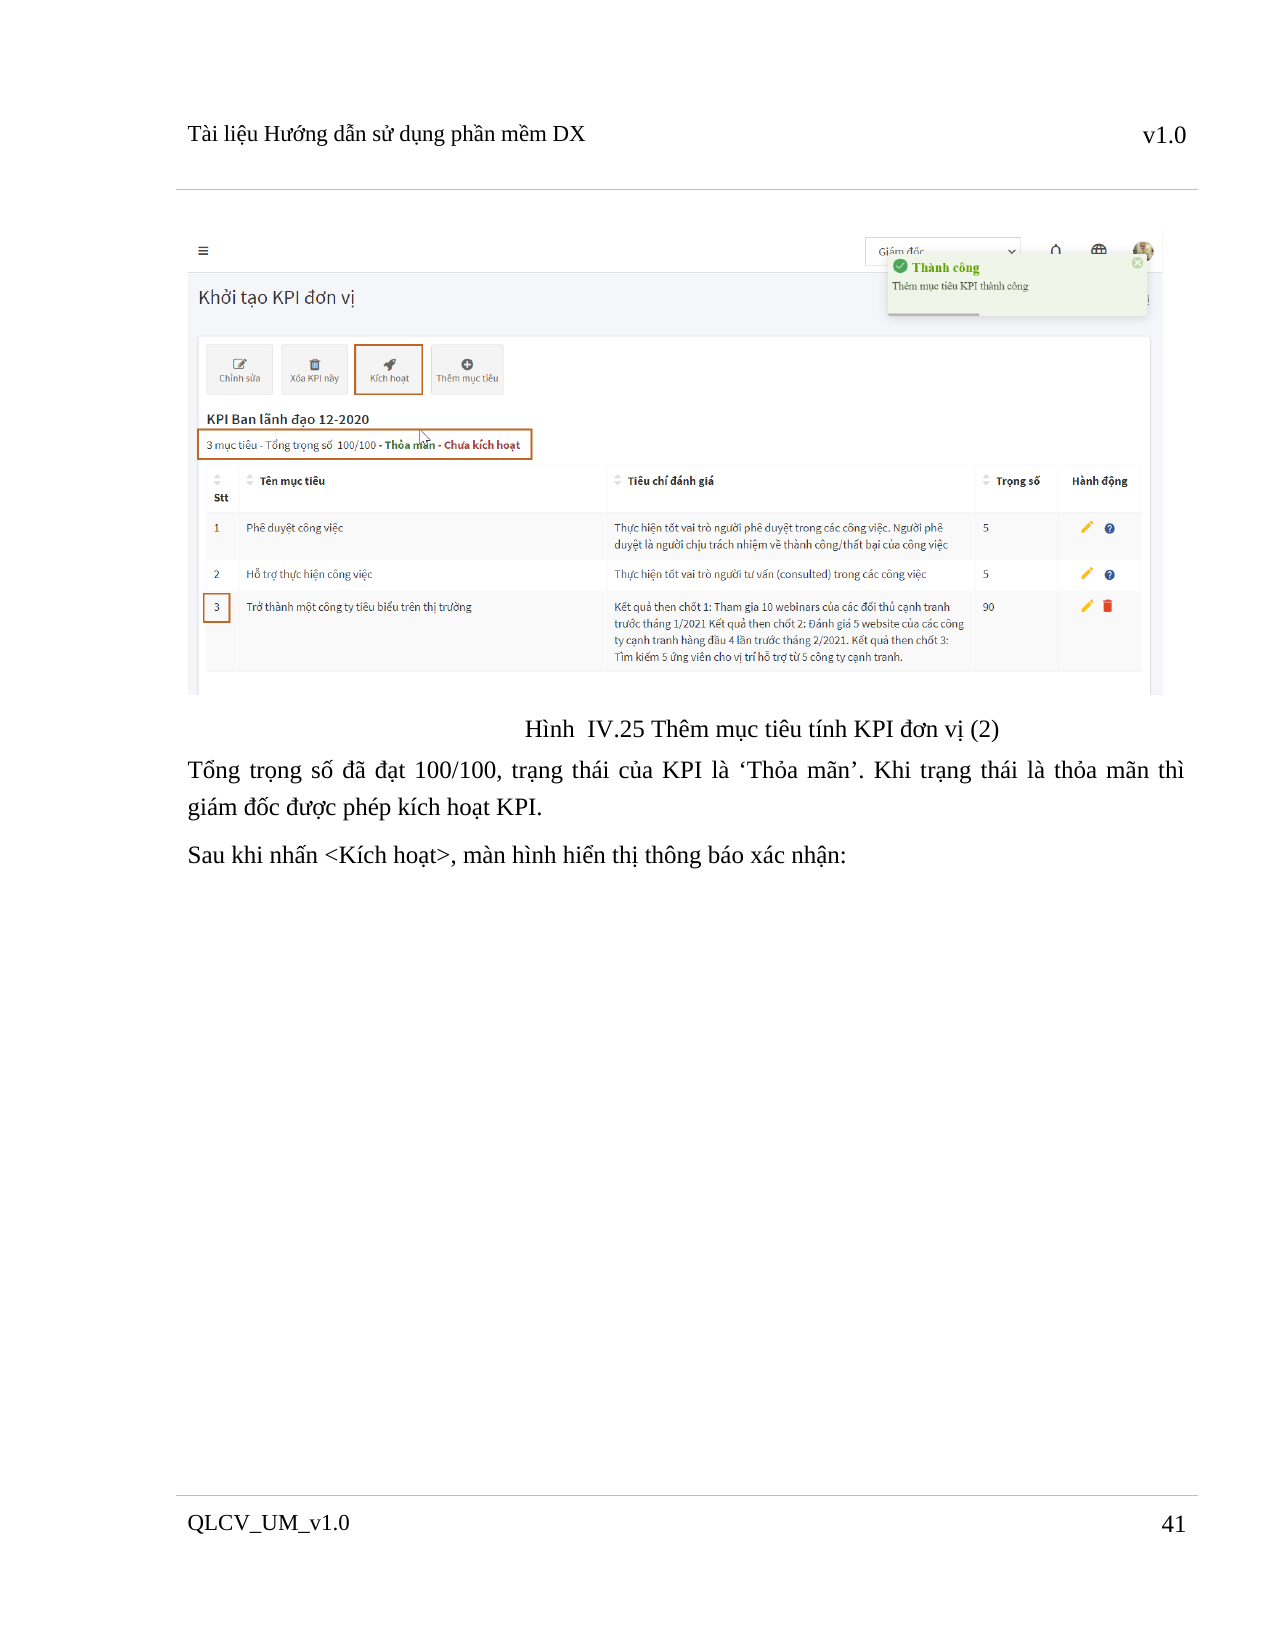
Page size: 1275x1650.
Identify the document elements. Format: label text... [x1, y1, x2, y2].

picture [187, 230, 1163, 695]
text Tổng trọng số đã đạt 100/100, trạng thái của KPI là ‘Thỏa mãn’. Khi trạng thái là thỏa mãn thì giám đốc được phép kích hoạt KPI. [187, 756, 1186, 820]
text Sau khi nhấn <Kích hoạt>, màn hình hiển thị thông báo xác nhận: [187, 840, 1186, 869]
